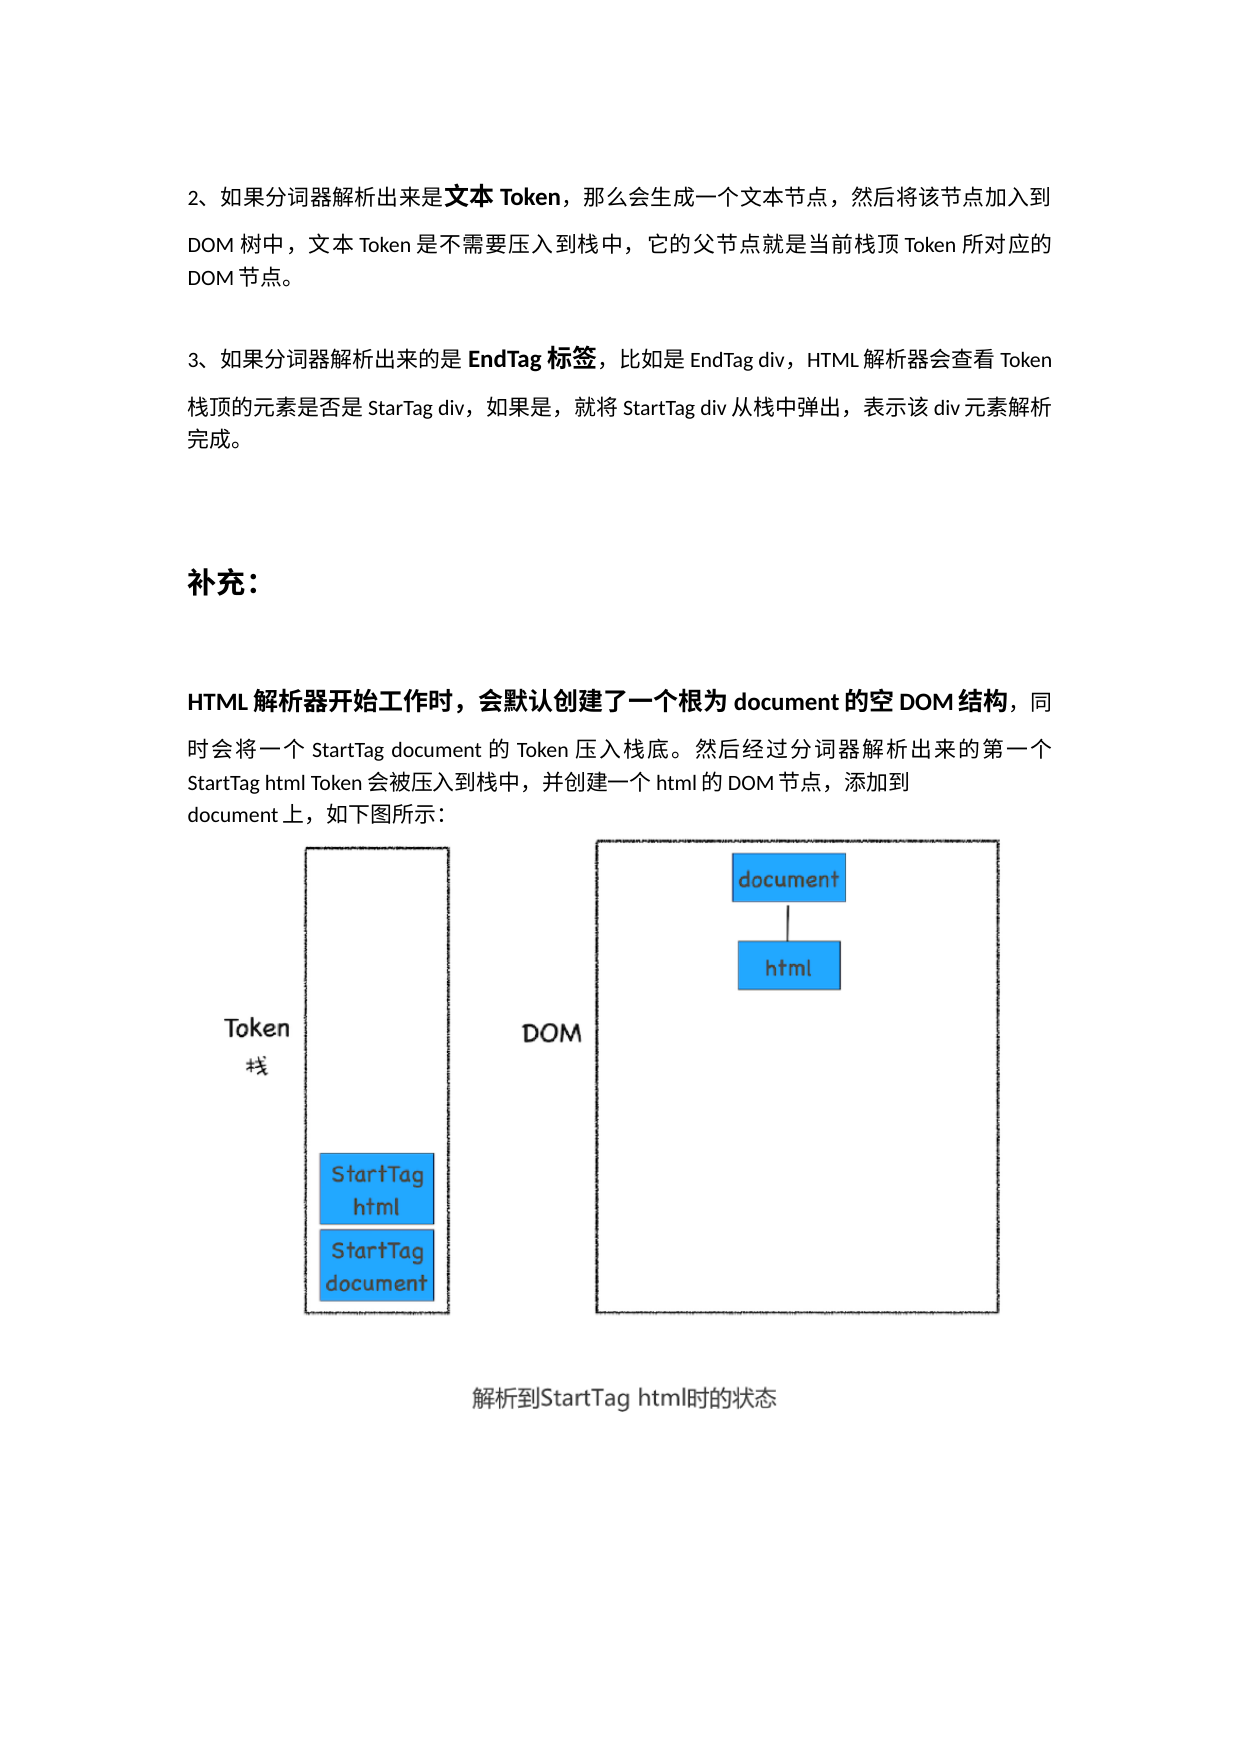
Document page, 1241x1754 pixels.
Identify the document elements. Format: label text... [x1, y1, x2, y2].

list 如果分词器解析出来是文本Token，那么会生成一个文本节点，然后将该节点加入到DOM树中，文本Token是不需要压入到栈中，它的父节点就是当前栈顶Token所对应的DOM节点。 [187, 162, 1053, 292]
list 3、如果分词器解析出来的是EndTag标签，比如是EndTag div，HTML解析器会查看Token栈顶的元素是否是StarTag div，如果是，就将StartTag div从栈中弹出，表示该div元素解析完成。 [187, 324, 1053, 454]
picture [187, 829, 1053, 1446]
text HTML解析器开始工作时，会默认创建了一个根为document的空DOM结构，同时会将一个StartTag document的Token压入栈底。然后经过分词器解析出来的第一个StartTag html Token会被压入到栈中，并创建一个html的DOM节点，添加到 [187, 667, 1053, 797]
subtitle 补充： [187, 549, 1053, 614]
text document上，如下图所示： [187, 797, 1053, 829]
